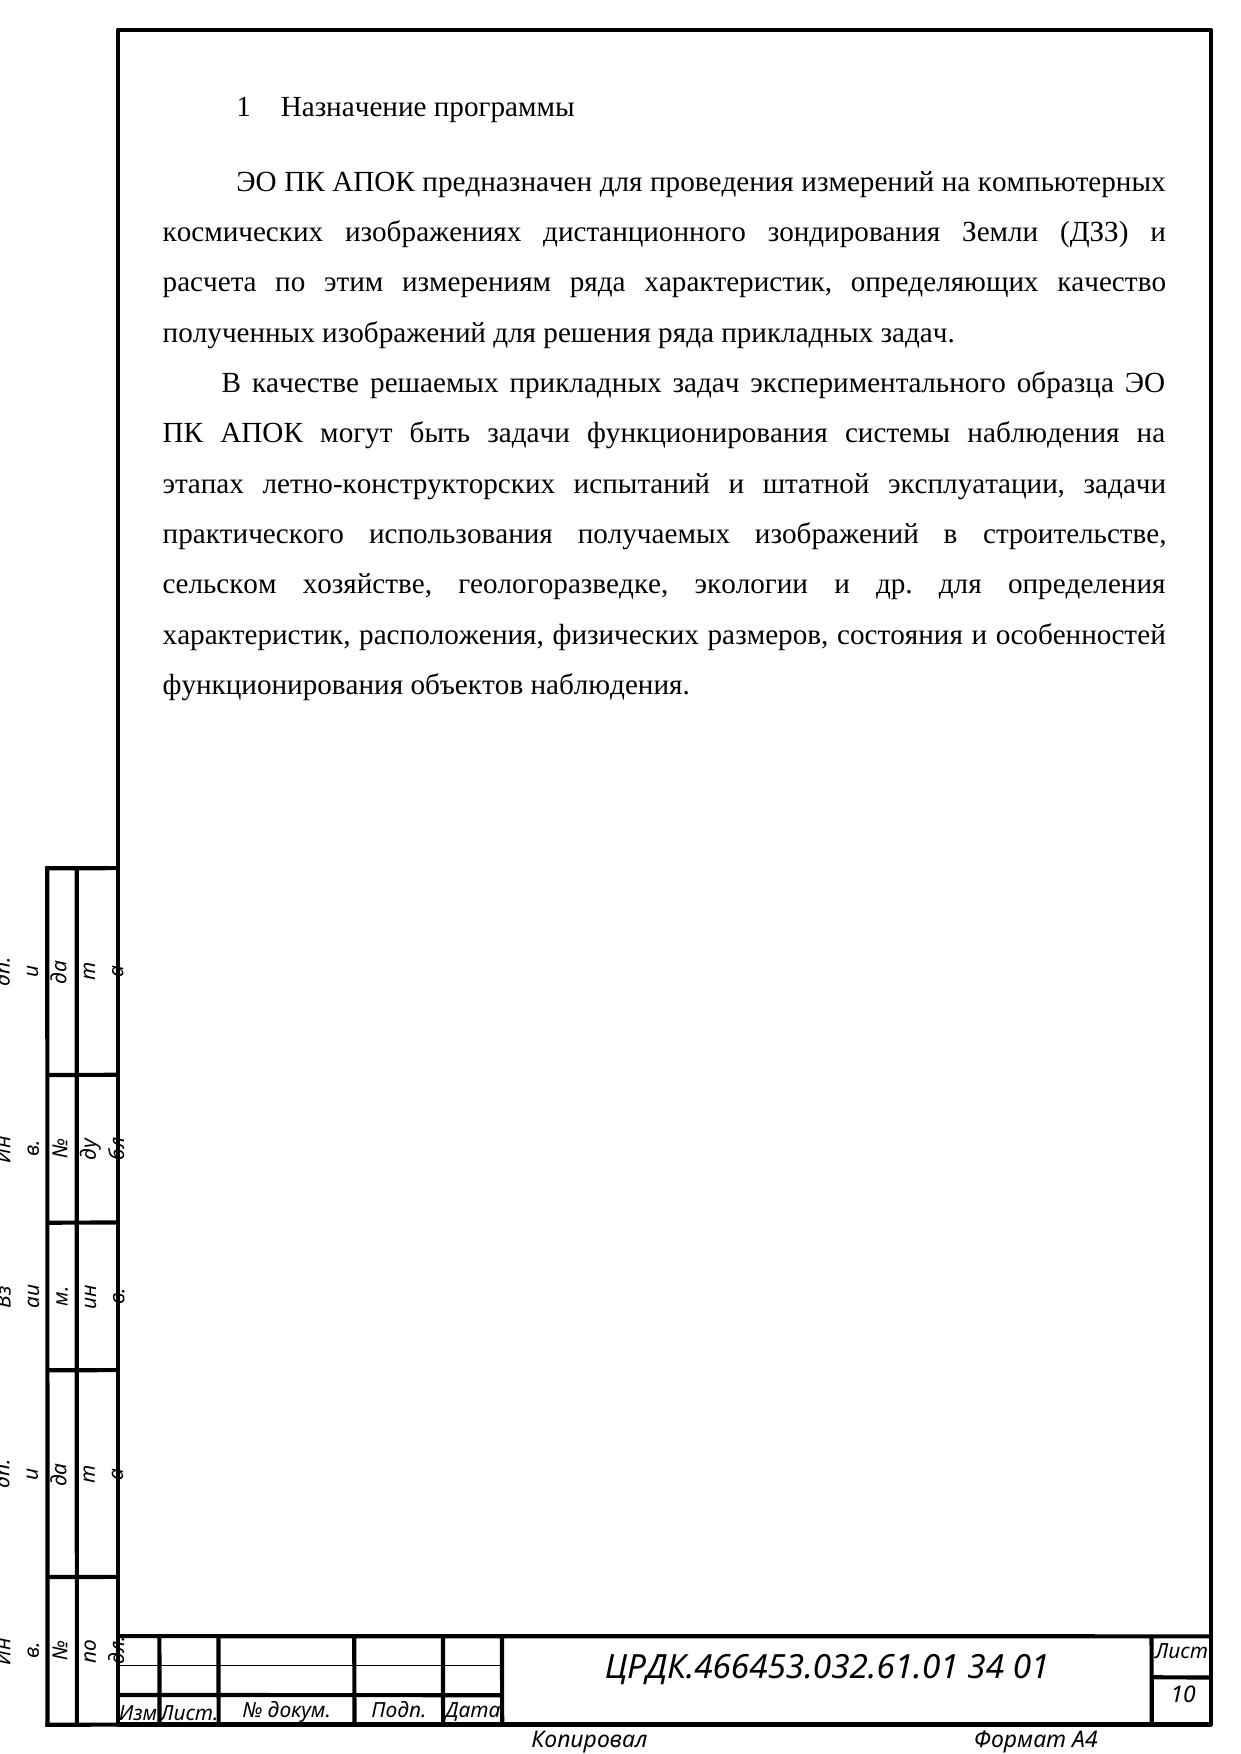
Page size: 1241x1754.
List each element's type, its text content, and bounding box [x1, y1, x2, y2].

subtitle Назначение программы [162, 89, 1167, 122]
text ЭО ПК АПОК предназначен для проведения измерений на компьютерных космических изображениях дистанционного зондирования Земли (ДЗЗ) и расчета по этим измерениям ряда характеристик, определяющих качество полученных изображений для решения ряда прикладных задач. [162, 164, 1167, 348]
text В качестве решаемых прикладных задач экспериментального образца ЭО ПК АПОК могут быть задачи функционирования системы наблюдения на этапах летно-конструкторских испытаний и штатной эксплуатации, задачи практического использования получаемых изображений в строительстве, сельском хозяйстве, геологоразведке, экологии и др. для определения характеристик, расположения, физических размеров, состояния и особенностей функционирования объектов наблюдения. [162, 365, 1167, 701]
